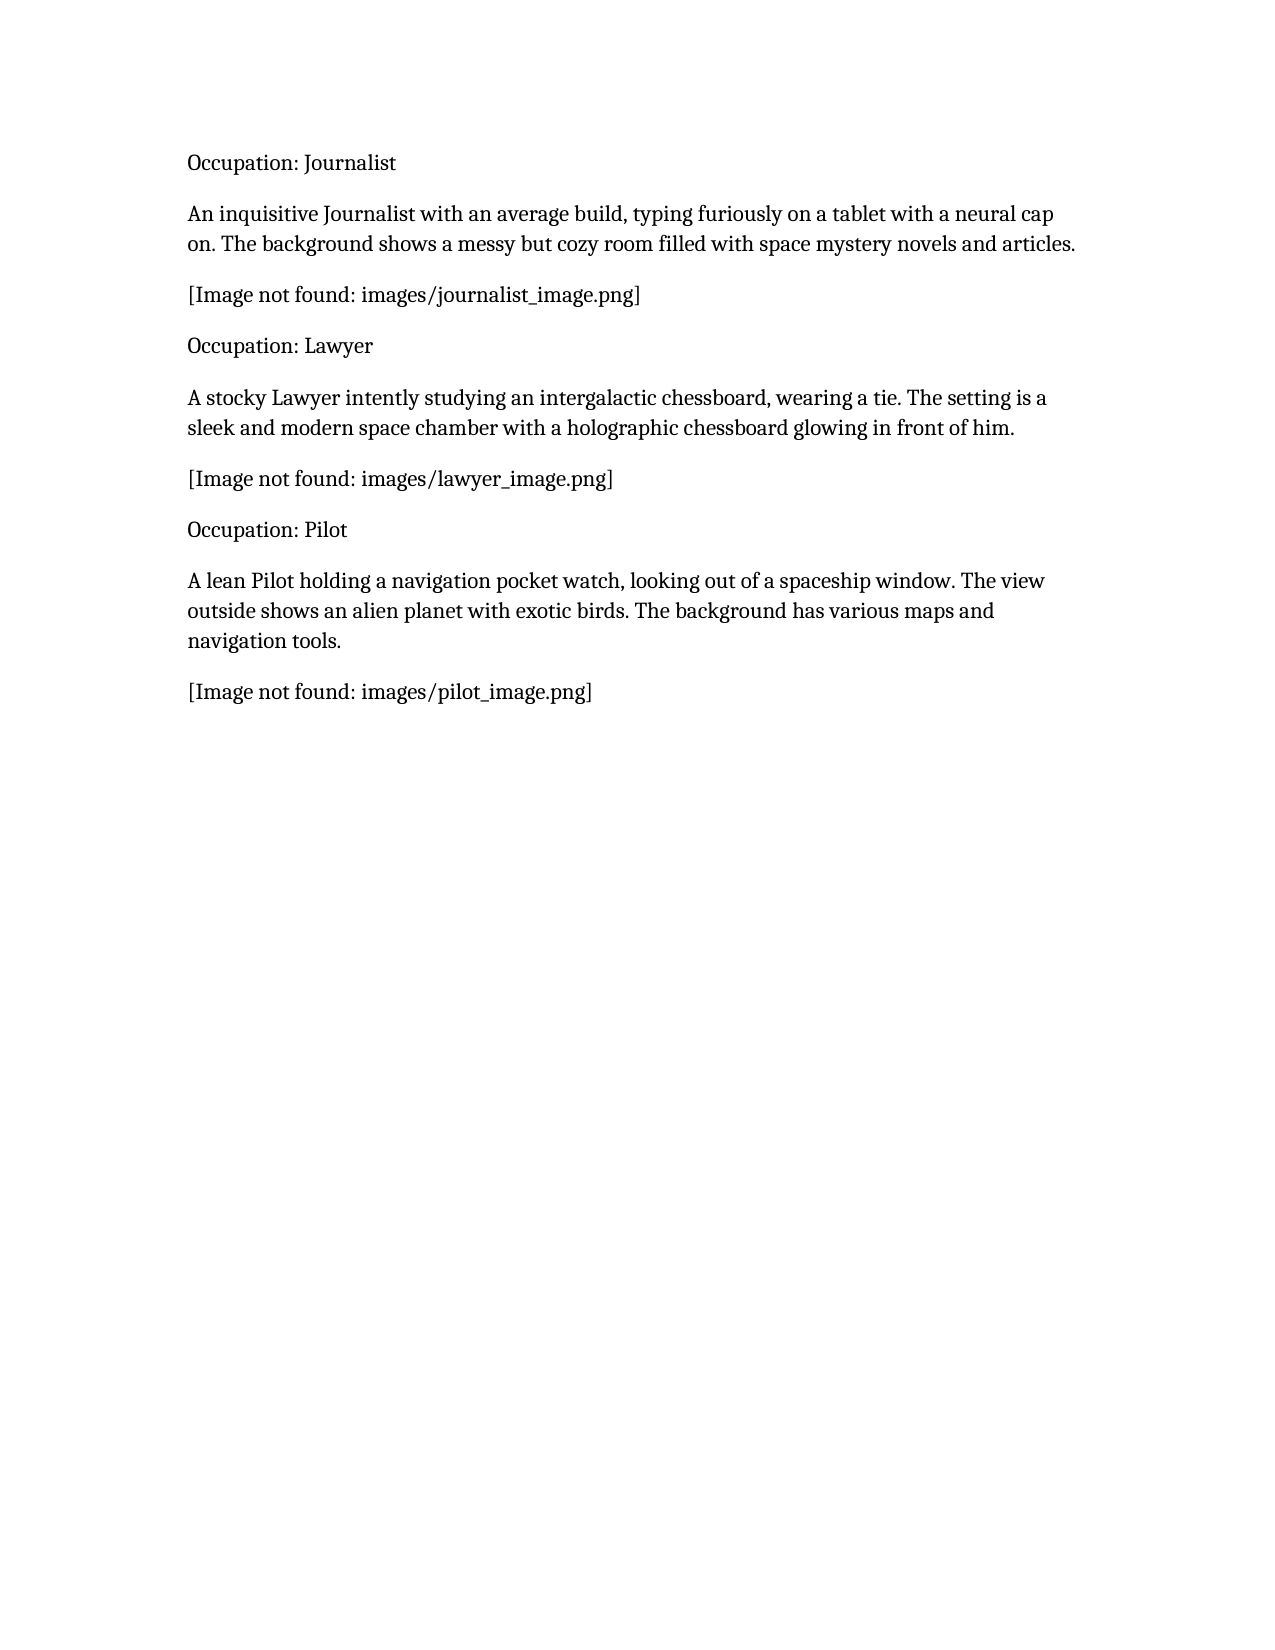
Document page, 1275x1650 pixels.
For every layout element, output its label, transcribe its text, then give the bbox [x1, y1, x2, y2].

text A lean Pilot holding a navigation pocket watch, looking out of a spaceship window. The view outside shows an alien planet with exotic birds. The background has various maps and navigation tools. [187, 568, 1087, 654]
text A stocky Lawyer intently studying an intergalactic chessboard, wearing a tie. The setting is a sleek and modern space chamber with a holographic chessboard glowing in front of him. [187, 384, 1087, 441]
text Occupation: Journalist [187, 150, 1087, 176]
text Occupation: Pilot [187, 517, 1087, 543]
text Occupation: Lawyer [187, 333, 1087, 360]
text [Image not found: images/lawyer_image.png] [187, 466, 1087, 492]
text [Image not found: images/pilot_image.png] [187, 679, 1087, 706]
text An inquisitive Journalist with an average build, typing furiously on a tablet with a neural cap on. The background shows a messy but cozy room filled with space mystery novels and articles. [187, 201, 1087, 258]
text [Image not found: images/journalist_image.png] [187, 282, 1087, 309]
